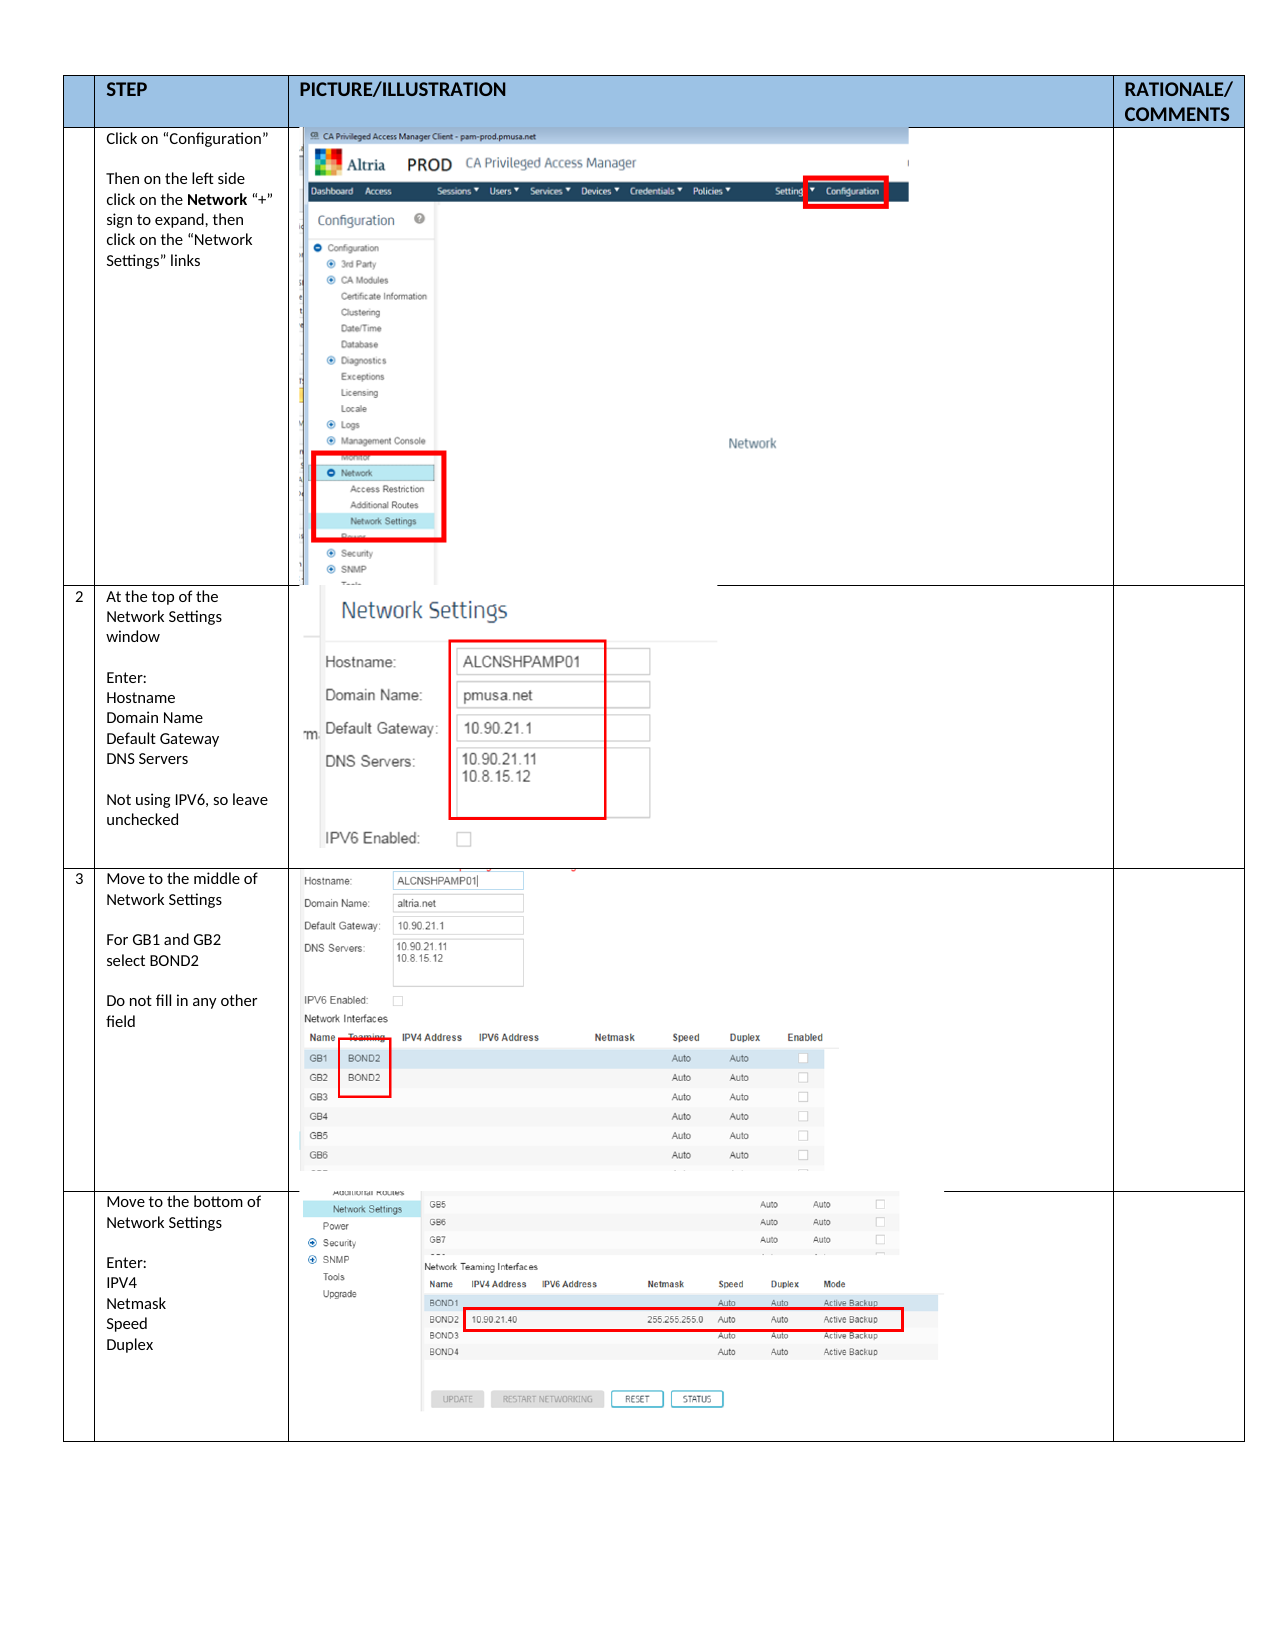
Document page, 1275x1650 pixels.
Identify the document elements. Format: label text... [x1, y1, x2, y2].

table_header PICTURE/ILLUSTRATION [289, 76, 1113, 127]
table_cell Move to the middle of Network Settings For GB1 and GB2 select BOND2 Do not fill in any other field [95, 869, 288, 1191]
table_cell Move to the bottom of Network Settings Enter: IPV4 Netmask Speed Duplex [95, 1192, 288, 1441]
picture [299, 1191, 945, 1413]
picture [299, 868, 839, 1171]
table_cell Click on “Configuration” Then on the left side click on the Network “+” sign to expand, then click on the “Network Settings” links [95, 128, 288, 585]
picture [299, 127, 909, 848]
table_cell [1114, 869, 1244, 1191]
table_header RATIONALE/ COMMENTS [1114, 76, 1244, 127]
table_cell [1114, 128, 1244, 585]
table_cell At the top of the Network Settings window Enter: Hostname Domain Name Default Gateway DNS Servers Not using IPV6, so leave unchecked [95, 586, 288, 868]
table_cell [289, 1192, 1113, 1441]
table_cell [64, 1192, 94, 1441]
table_cell [909, 128, 1113, 585]
table_cell [1114, 586, 1244, 868]
table_cell 3 [64, 869, 94, 1191]
table_cell [64, 128, 94, 585]
table_header STEP [95, 76, 288, 127]
table_cell [289, 586, 1113, 868]
table_cell 2 [64, 586, 94, 868]
table_cell [1114, 1192, 1244, 1441]
table_cell [289, 128, 299, 585]
table_cell [289, 869, 1113, 1191]
table_header [64, 76, 94, 127]
